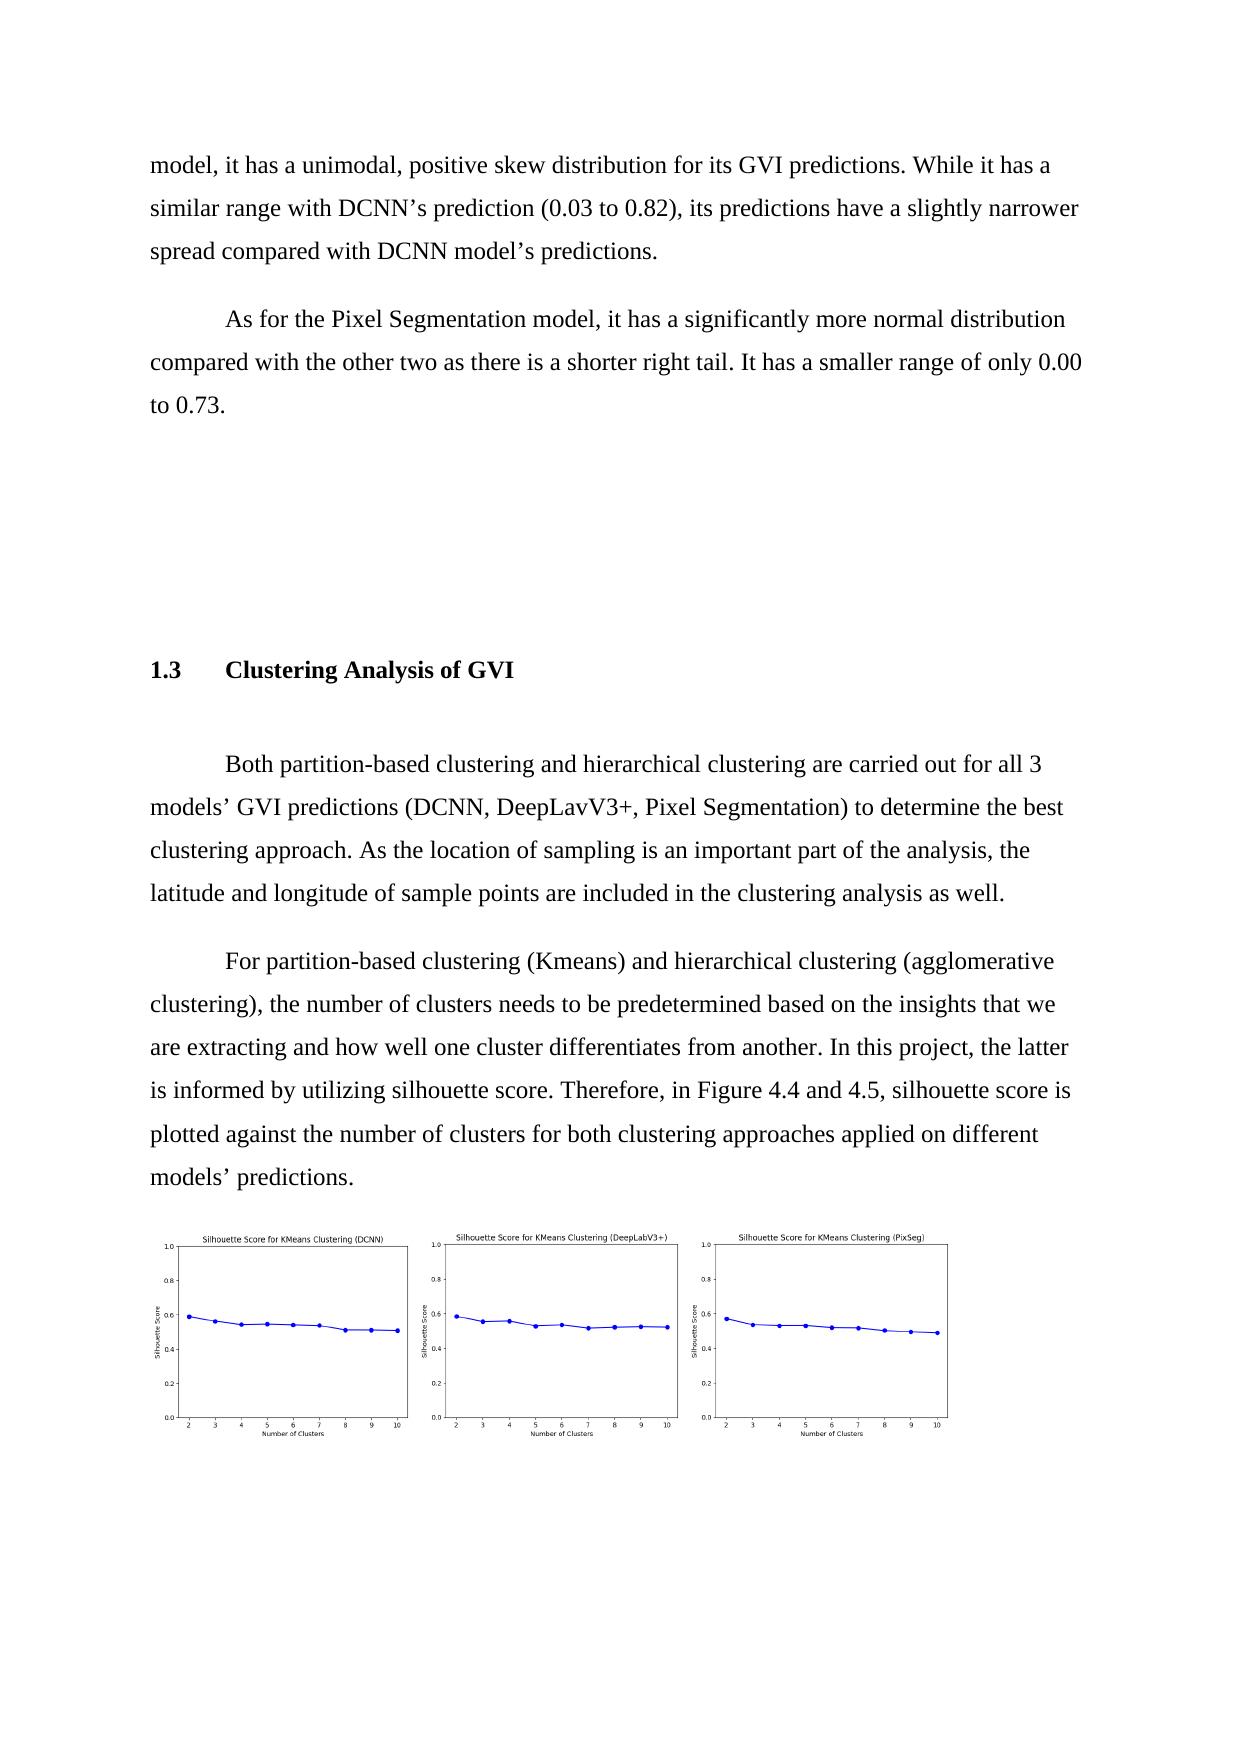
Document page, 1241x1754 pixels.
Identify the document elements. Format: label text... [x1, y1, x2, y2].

subtitle Clustering Analysis of GVI [150, 656, 1090, 684]
text Both partition-based clustering and hierarchical clustering are carried out for all 3 models’ GVI predictions (DCNN, DeepLavV3+, Pixel Segmentation) to determine the best clustering approach. As the location of sampling is an important part of the analysis, the latitude and longitude of sample points are included in the clustering analysis as well. [150, 749, 1090, 907]
picture [687, 1230, 952, 1442]
text For partition-based clustering (Kmeans) and hierarchical clustering (agglomerative clustering), the number of clusters needs to be predetermined based on the insights that we are extracting and how well one cluster differentiates from another. In this project, the latter is informed by utilizing silhouette score. Therefore, in Figure 4.4 and 4.5, silhouette score is plotted against the number of clusters for both clustering approaches applied on different models’ predictions. [150, 946, 1090, 1191]
text As for the Pixel Segmentation model, it has a significantly more normal distribution compared with the other two as there is a shorter right tail. It has a smaller range of only 0.00 to 0.73. [150, 304, 1090, 419]
picture [150, 1231, 412, 1442]
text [150, 150, 1090, 265]
picture [417, 1230, 682, 1442]
